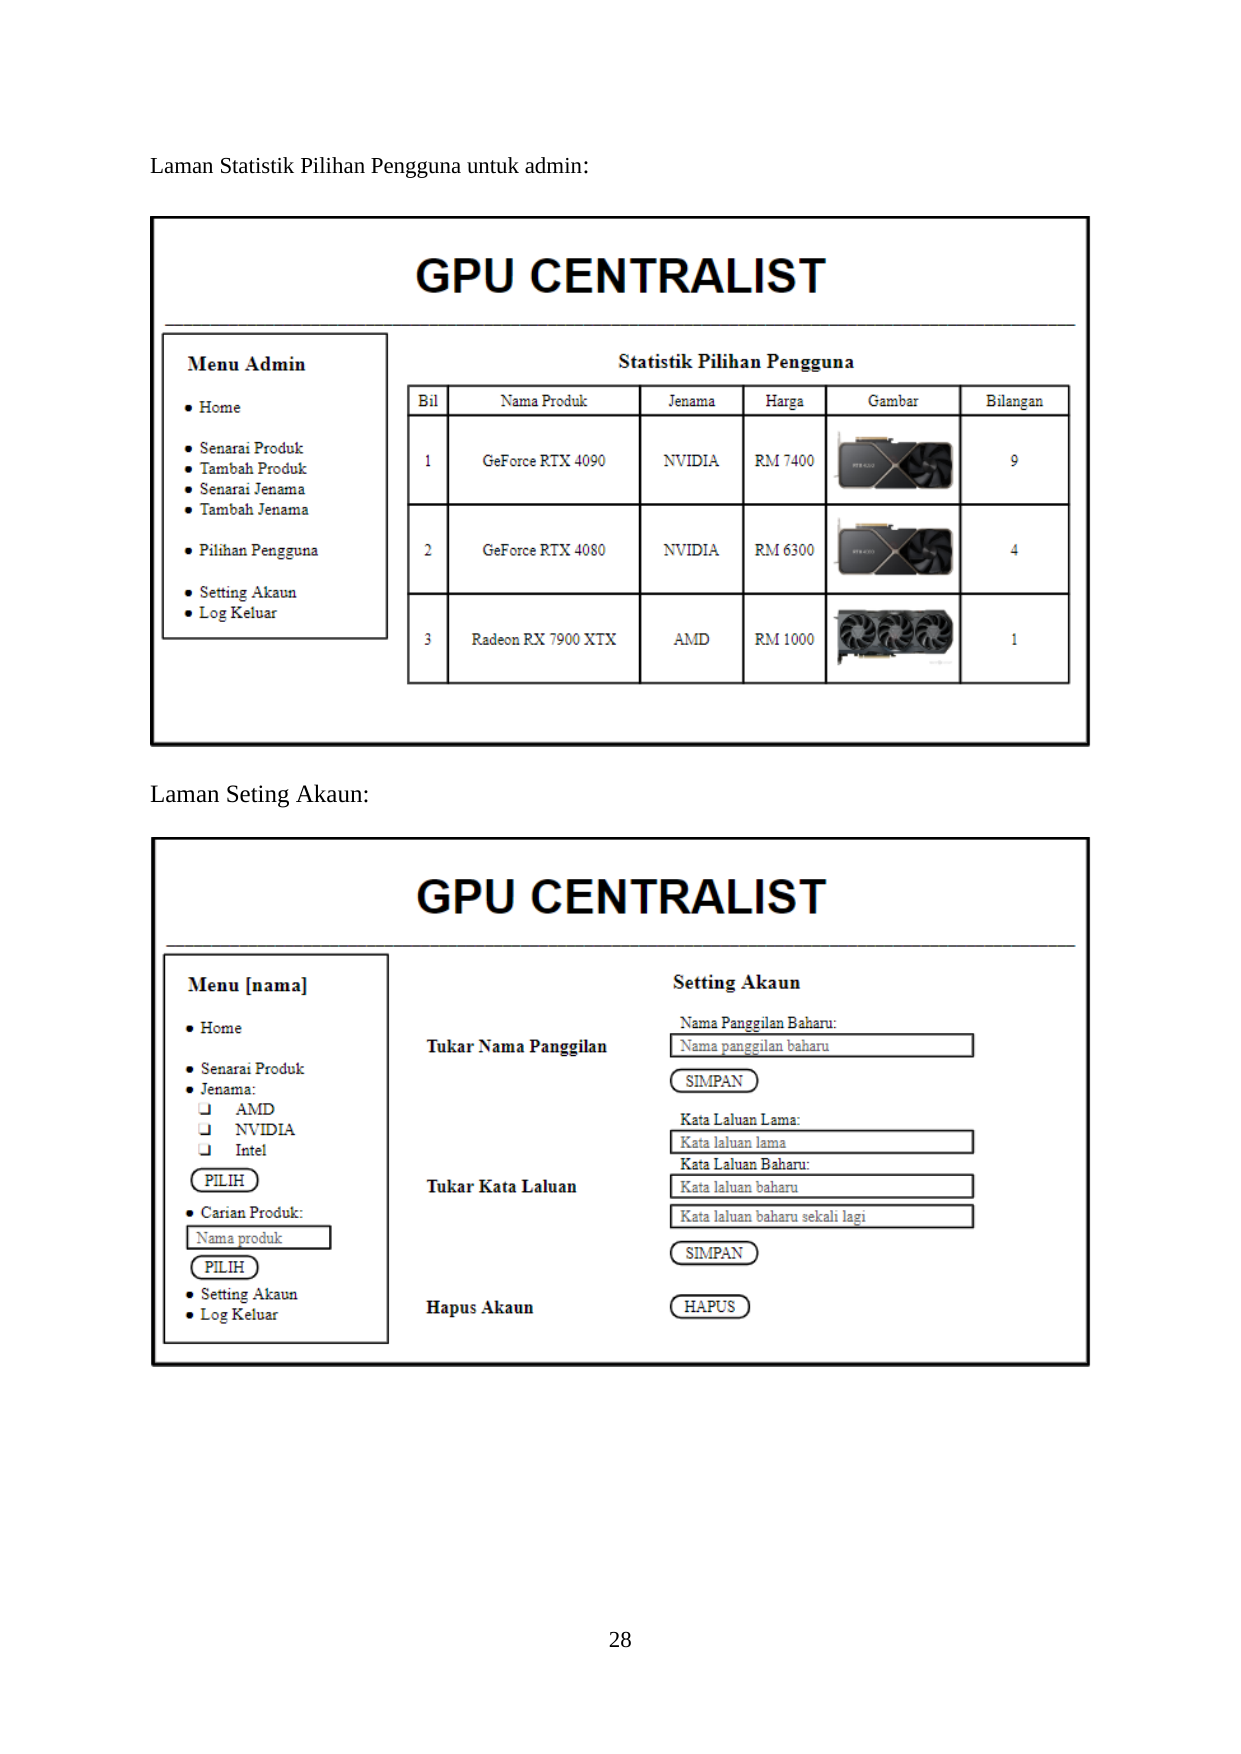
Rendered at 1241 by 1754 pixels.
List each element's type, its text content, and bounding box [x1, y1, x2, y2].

text Laman Seting Akaun: [150, 779, 1090, 808]
text Laman Statistik Pilihan Pengguna untuk admin: [150, 150, 1090, 179]
picture [150, 216, 1091, 747]
picture [150, 837, 1091, 1367]
